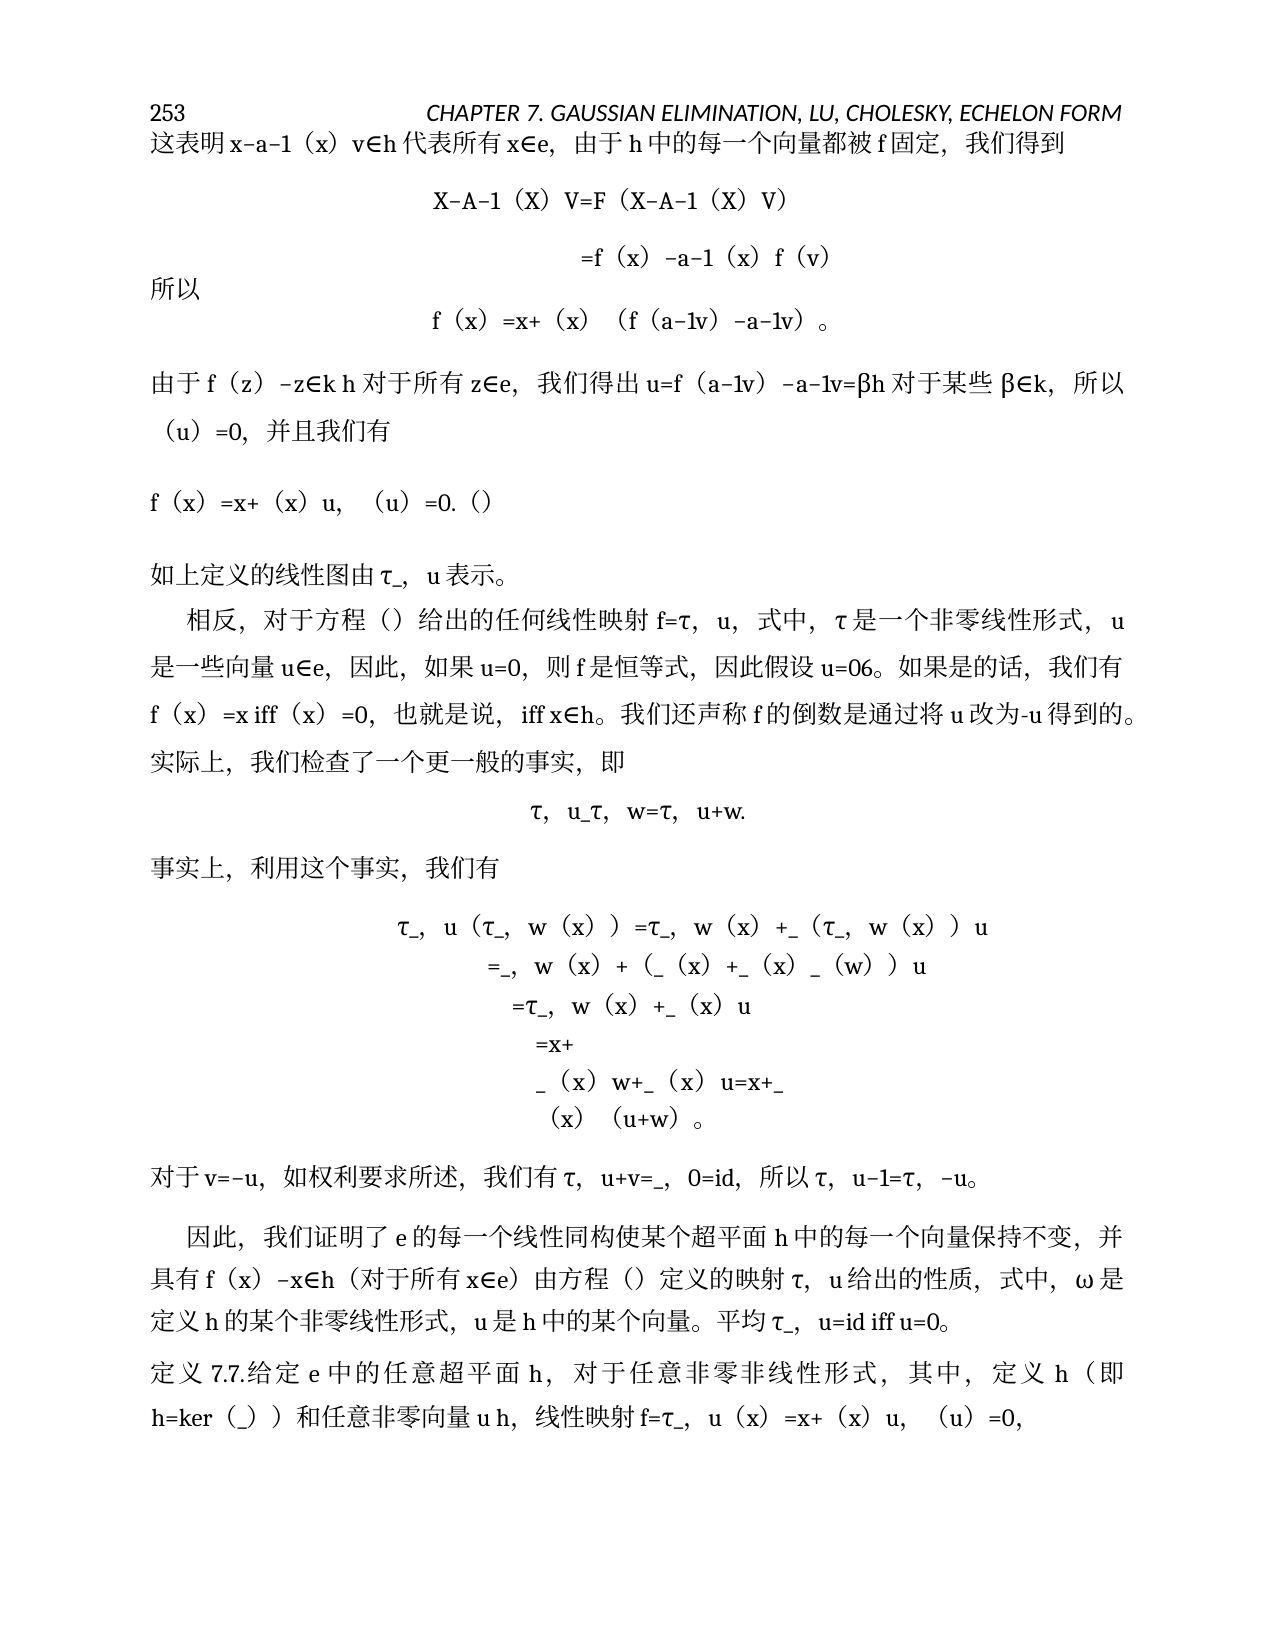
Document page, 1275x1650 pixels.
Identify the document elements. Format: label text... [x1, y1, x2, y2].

text f（x）=x+（x）（f（a−1v）−a−1v）。 [288, 307, 987, 336]
text =x+_（x）w+_（x）u=x+_（x）（u+w）。 [535, 1030, 783, 1133]
text τ，u_τ，w=τ，u+w. [211, 797, 1064, 825]
text τ_，u（τ_，w（x））=τ_，w（x）+_（τ_，w（x））u [397, 913, 1125, 942]
text 事实上，利用这个事实，我们有 [150, 854, 1125, 883]
text X−A−1（X）V=F（X−A−1（X）V） [304, 187, 931, 216]
text 这表明x−a−1（x）v∈h代表所有x∈e，由于h中的每一个向量都被f固定，我们得到 [150, 130, 1125, 159]
text 对于v=−u，如权利要求所述，我们有τ，u+v=_，0=id，所以τ，u−1=τ，−u。 [150, 1164, 1125, 1193]
text =_，w（x）+（_（x）+_（x）_（w））u [288, 952, 1125, 981]
text =τ_，w（x）+_（x）u [288, 992, 974, 1021]
text 定义7.7.给定e中的任意超平面h，对于任意非零非线性形式，其中，定义h（即h=ker（_））和任意非零向量u h，线性映射f=τ_，u（x）=x+（x）u，（u）=0， [150, 1360, 1125, 1433]
text 由于f（z）−z∈k h对于所有z∈e，我们得出u=f（a−1v）−a−1v=βh对于某些β∈k，所以（u）=0，并且我们有 [150, 370, 1125, 446]
text 因此，我们证明了e的每一个线性同构使某个超平面h中的每一个向量保持不变，并具有f（x）−x∈h（对于所有x∈e）由方程（）定义的映射τ，u给出的性质，式中，ω是定义h的某个非零线性形式，u是h中的某个向量。平均τ_，u=id iff u=0。 [150, 1223, 1125, 1337]
text 相反，对于方程（）给出的任何线性映射f=τ，u，式中，τ是一个非零线性形式，u是一些向量u∈e，因此，如果u=0，则f是恒等式，因此假设u=06。如果是的话，我们有f（x）=x iff（x）=0，也就是说，iff x∈h。我们还声称f的倒数是通过将u改为-u得到的。实际上，我们检查了一个更一般的事实，即 [150, 607, 1125, 777]
text 如上定义的线性图由τ_，u表示。 [150, 562, 1125, 591]
text 所以 [150, 276, 1125, 304]
text =f（x）−a−1（x）f（v） [304, 243, 1120, 272]
text f（x）=x+（x）u，（u）=0.（） [150, 489, 1127, 518]
